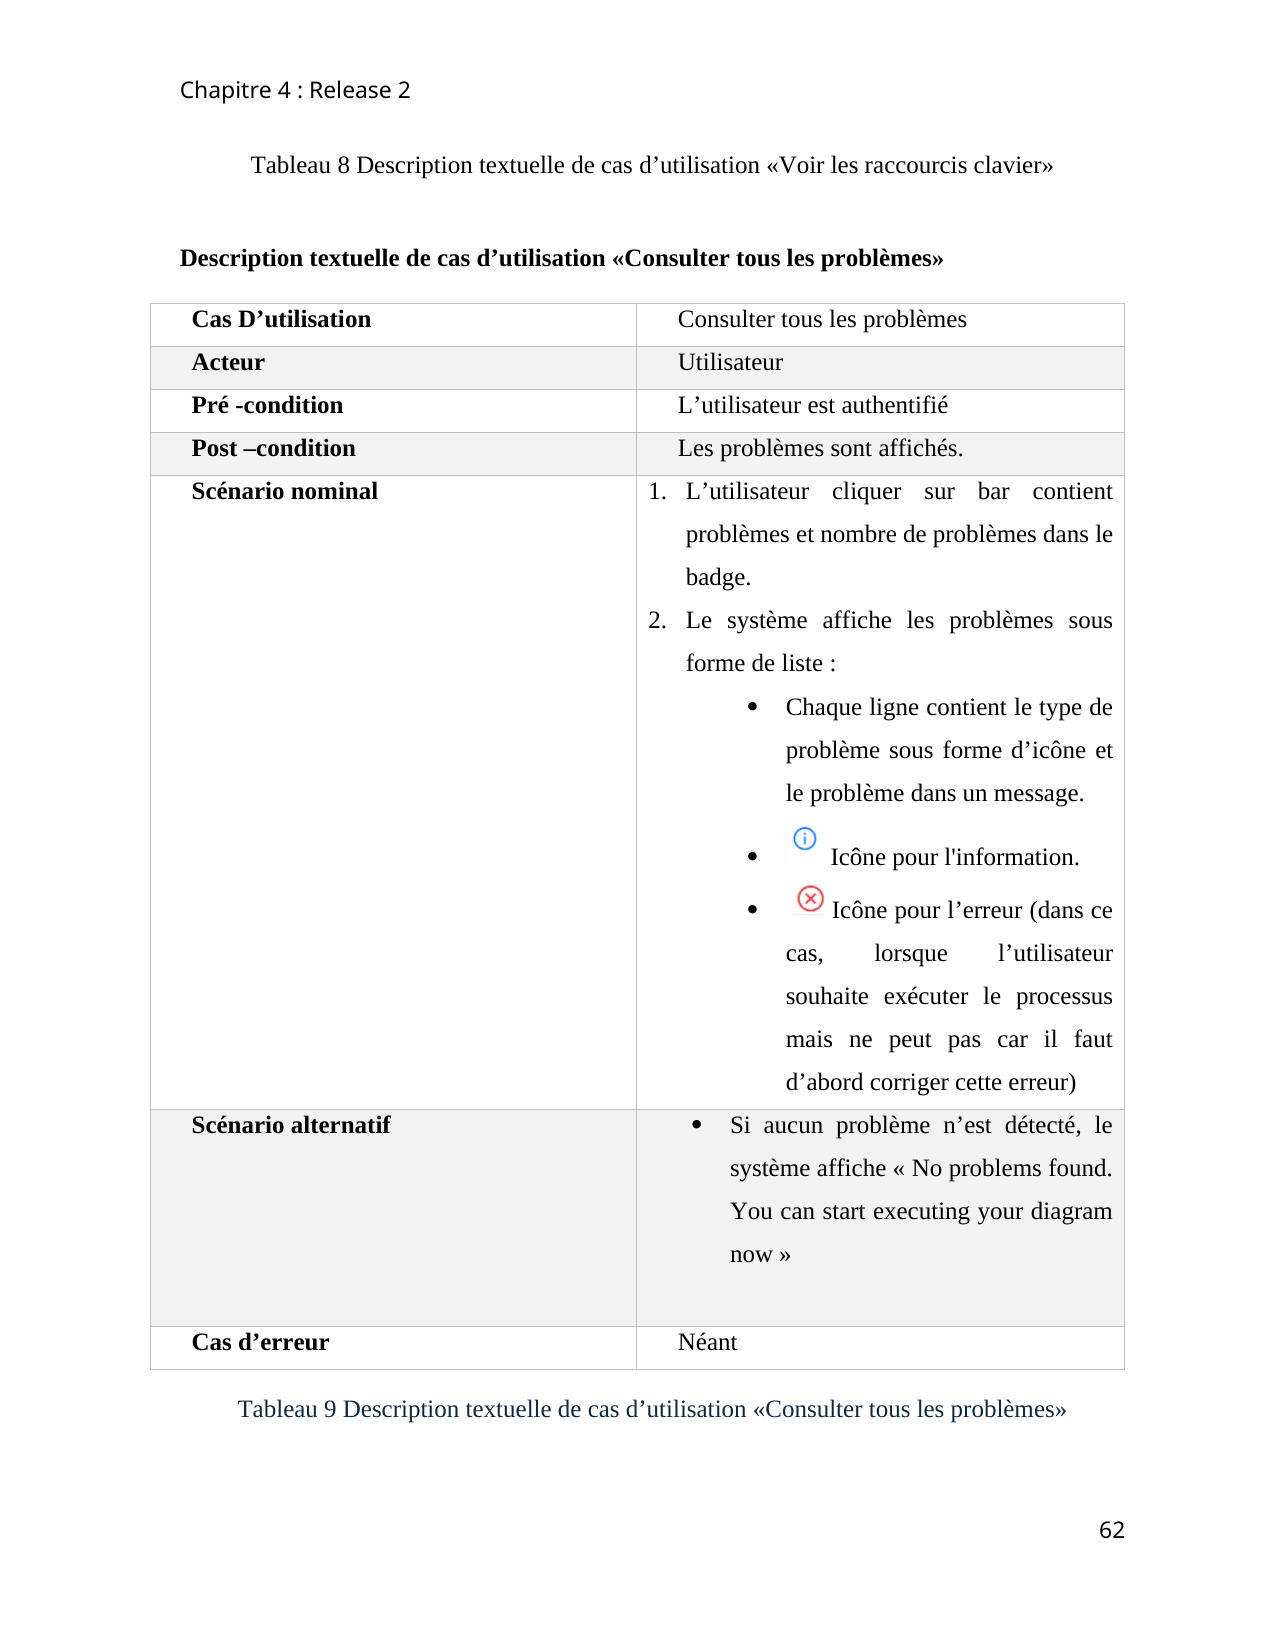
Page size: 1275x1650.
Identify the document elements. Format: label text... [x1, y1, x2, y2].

table_cell L’utilisateur cliquer sur bar contient problèmes et nombre de problèmes dans le badge. Le système affiche les problèmes sous forme de liste : Chaque ligne contient le type de problème sous forme d’icône et le problème dans un message. Icône pour l'information. Icône pour l’erreur (dans ce cas, lorsque l’utilisateur souhaite exécuter le processus mais ne peut pas car il faut d’abord corriger cette erreur) [637, 476, 1124, 1109]
picture [792, 885, 825, 918]
table_cell Utilisateur [637, 347, 1124, 389]
table_header Cas D’utilisation [151, 304, 636, 346]
table_cell Les problèmes sont affichés. [637, 433, 1124, 475]
text Tableau 8 Description textuelle de cas d’utilisation «Voir les raccourcis clavier» [150, 150, 1125, 179]
table_cell Pré -condition [151, 390, 636, 432]
text Description textuelle de cas d’utilisation «Consulter tous les problèmes» [150, 243, 1125, 272]
table_cell Cas d’erreur [151, 1327, 636, 1368]
table_header Consulter tous les problèmes [637, 304, 1124, 346]
table_cell Post –condition [151, 433, 636, 475]
table_cell L’utilisateur est authentifié [637, 390, 1124, 432]
picture [785, 821, 825, 866]
table_cell Scénario nominal [151, 476, 636, 1109]
text Tableau 9 Description textuelle de cas d’utilisation «Consulter tous les problèmes» [150, 1394, 1125, 1423]
table_cell Néant [637, 1327, 1124, 1368]
table_cell Acteur [151, 347, 636, 389]
table_cell Si aucun problème n’est détecté, le système affiche « No problems found. You can start executing your diagram now » [637, 1110, 1124, 1326]
table_cell Scénario alternatif [151, 1110, 636, 1326]
